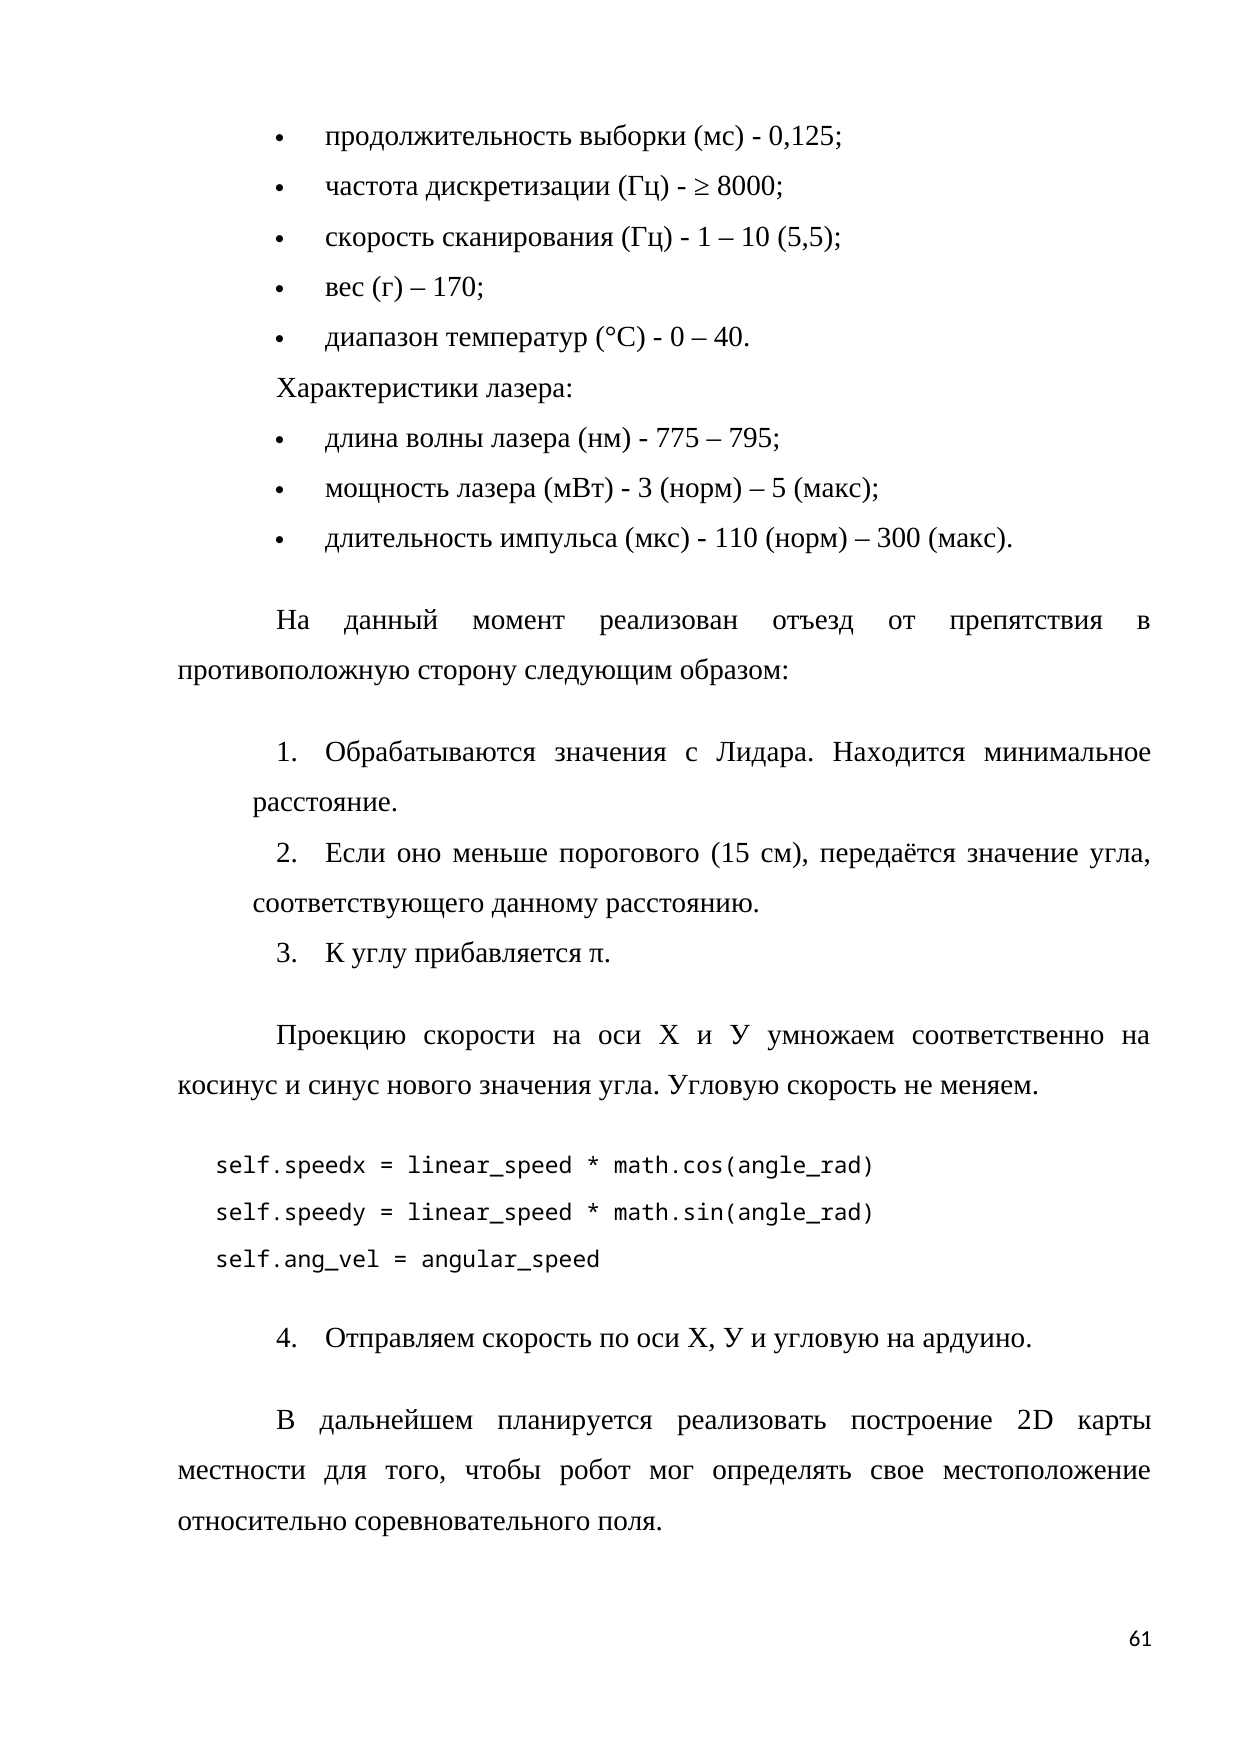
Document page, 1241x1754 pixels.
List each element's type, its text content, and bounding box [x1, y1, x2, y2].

list частота дискретизации (Гц) - ≥ 8000; [252, 168, 1152, 202]
text Проекцию скорости на оси Х и У умножаем соответственно на косинус и синус нового значения угла. Угловую скорость не меняем. [177, 1017, 1152, 1101]
list скорость сканирования (Гц) - 1 – 10 (5,5); [252, 219, 1152, 252]
text self.speedx = linear_speed * math.cos(angle_rad) self.speedy = linear_speed * math.sin(angle_rad) self.ang_vel = angular_speed [215, 1149, 1152, 1274]
text Характеристики лазера: [177, 370, 1152, 403]
list длительность импульса (мкс) - 110 (норм) – 300 (макс). [252, 521, 1152, 554]
list вес (г) – 170; [252, 269, 1152, 303]
list продолжительность выборки (мс) - 0,125; [252, 118, 1152, 152]
list Если оно меньше порогового (15 см), передаётся значение угла, соответствующего данному расстоянию. [252, 835, 1152, 918]
list диапазон температур (°С) - 0 – 40. [252, 319, 1152, 353]
list мощность лазера (мВт) - 3 (норм) – 5 (макс); [252, 470, 1152, 504]
list Обрабатываются значения с Лидара. Находится минимальное расстояние. [252, 734, 1152, 818]
list длина волны лазера (нм) - 775 – 795; [252, 420, 1152, 453]
list К углу прибавляется π. [252, 935, 1152, 969]
text На данный момент реализован отъезд от препятствия в противоположную сторону следующим образом: [177, 602, 1152, 686]
list Отправляем скорость по оси Х, У и угловую на ардуино. [252, 1321, 1152, 1354]
text В дальнейшем планируется реализовать построение 2D карты местности для того, чтобы робот мог определять свое местоположение относительно соревновательного поля. [177, 1402, 1152, 1536]
